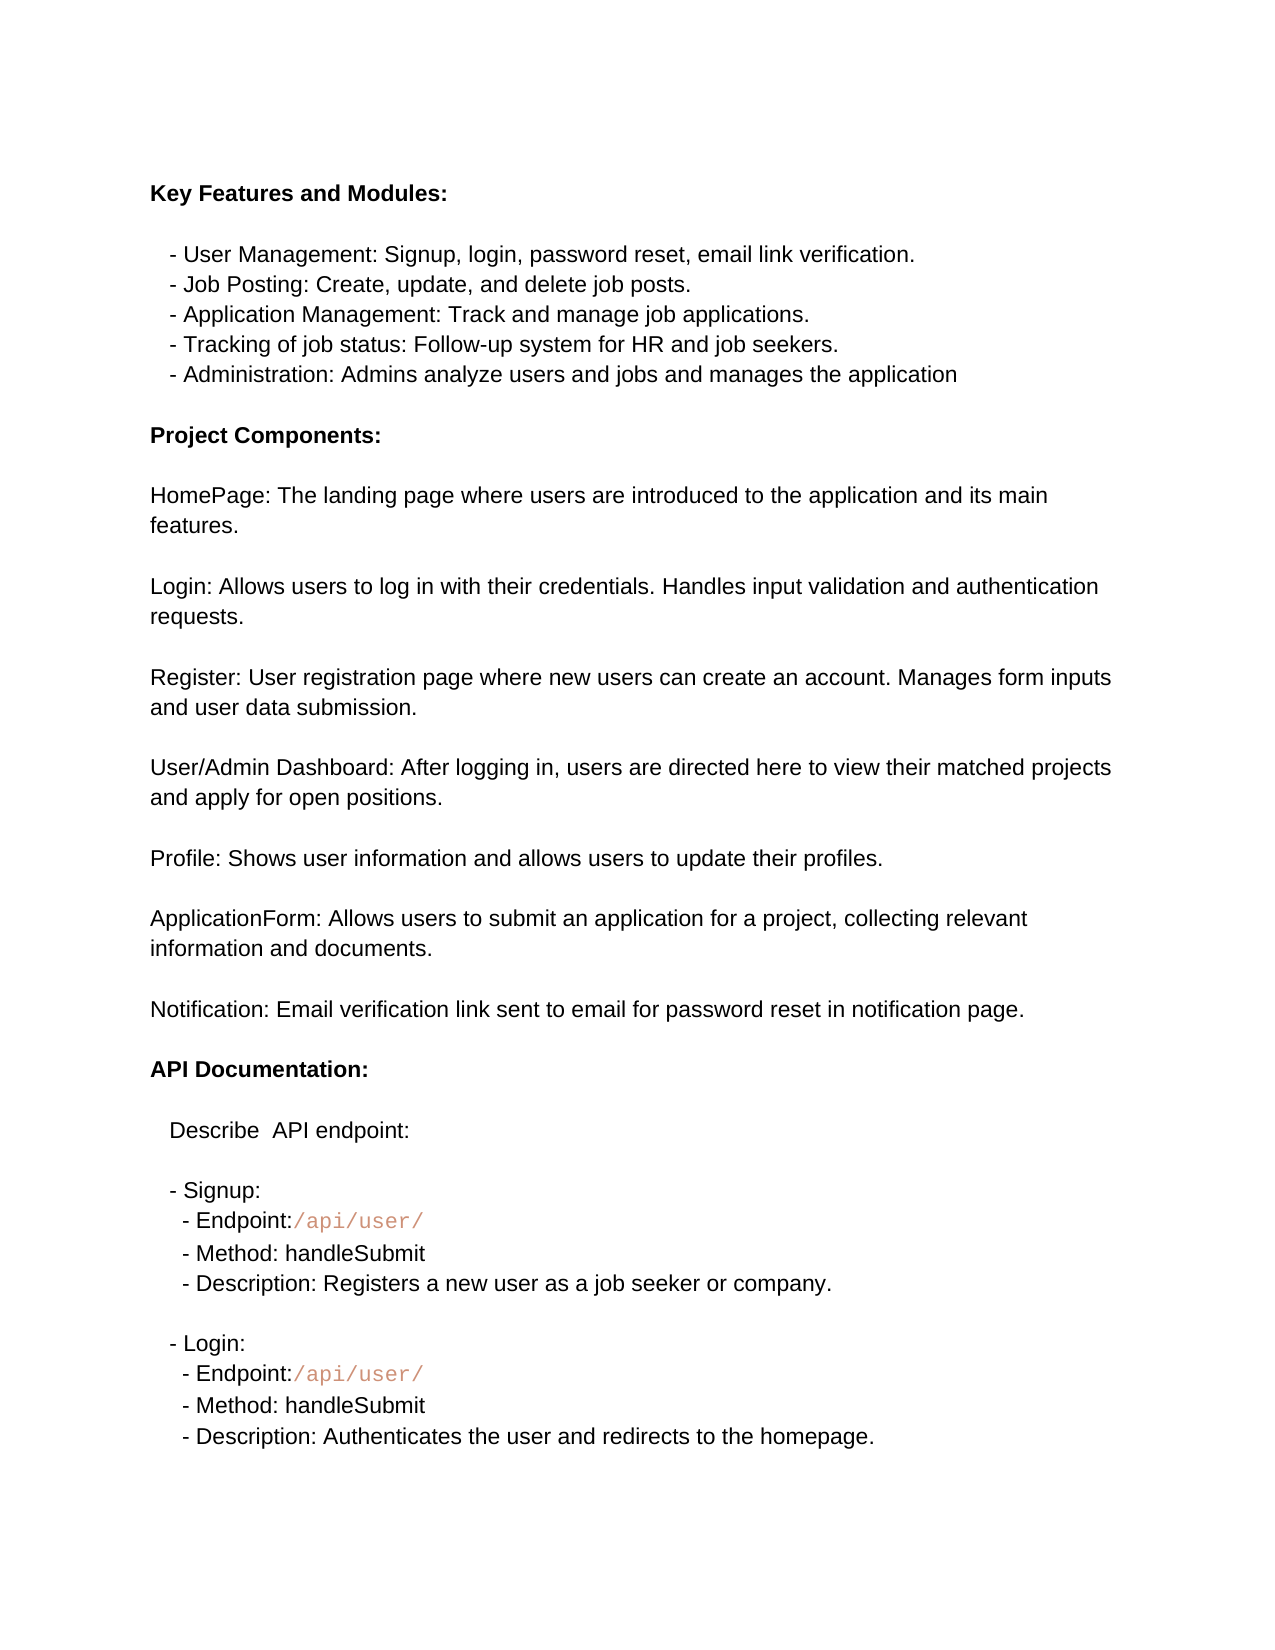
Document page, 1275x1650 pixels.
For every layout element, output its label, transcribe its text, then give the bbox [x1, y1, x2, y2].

text - Application Management: Track and manage job applications. [150, 301, 1125, 327]
text Describe API endpoint: [150, 1117, 1125, 1143]
text - User Management: Signup, login, password reset, email link verification. [150, 241, 1125, 267]
text HomePage: The landing page where users are introduced to the application and its main features. [150, 482, 1125, 539]
text - Administration: Admins analyze users and jobs and manages the application [150, 361, 1125, 388]
text API Documentation: [150, 1056, 1125, 1083]
text Profile: Shows user information and allows users to update their profiles. [150, 845, 1125, 871]
text Register: User registration page where new users can create an account. Manages form inputs and user data submission. [150, 663, 1125, 720]
text - Description: Authenticates the user and redirects to the homepage. [150, 1423, 1125, 1449]
text - Signup: [150, 1177, 1125, 1203]
text - Login: [150, 1330, 1125, 1356]
text - Job Posting: Create, update, and delete job posts. [150, 271, 1125, 297]
text - Endpoint:/api/user/ [150, 1207, 1125, 1235]
text Login: Allows users to log in with their credentials. Handles input validation and authentication requests. [150, 573, 1125, 629]
text - Tracking of job status: Follow-up system for HR and job seekers. [150, 331, 1125, 358]
text - Endpoint:/api/user/ [150, 1360, 1125, 1388]
text Notification: Email verification link sent to email for password reset in notification page. [150, 996, 1125, 1022]
text - Description: Registers a new user as a job seeker or company. [150, 1270, 1125, 1296]
text - Method: handleSubmit [150, 1392, 1125, 1419]
text User/Admin Dashboard: After logging in, users are directed here to view their matched projects and apply for open positions. [150, 754, 1125, 811]
text Project Components: [150, 422, 1125, 448]
text Key Features and Modules: [150, 180, 1125, 207]
text - Method: handleSubmit [150, 1239, 1125, 1266]
text ApplicationForm: Allows users to submit an application for a project, collecting relevant information and documents. [150, 905, 1125, 962]
